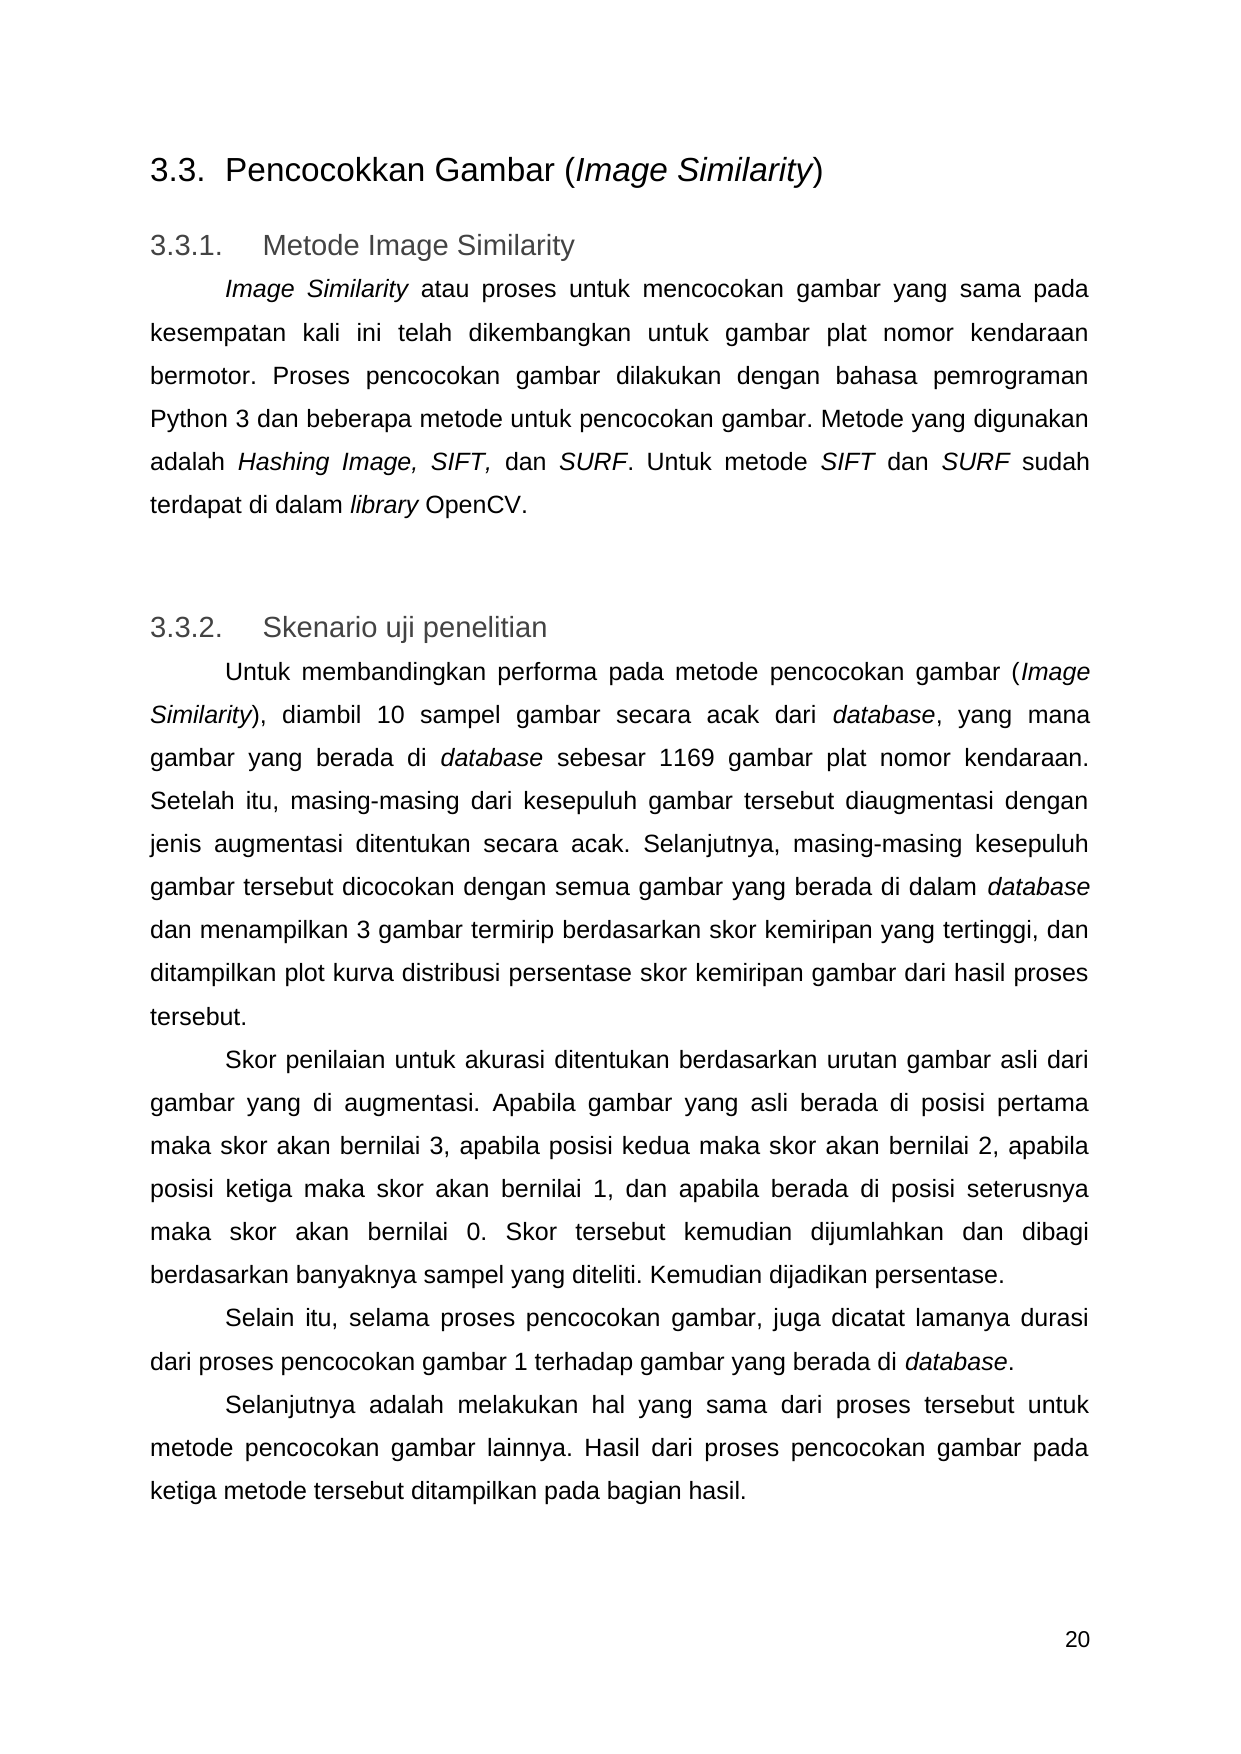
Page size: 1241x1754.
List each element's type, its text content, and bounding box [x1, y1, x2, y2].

subtitle Skenario uji penelitian [150, 609, 1090, 643]
text Image Similarity atau proses untuk mencocokan gambar yang sama pada kesempatan kali ini telah dikembangkan untuk gambar plat nomor kendaraan bermotor. Proses pencocokan gambar dilakukan dengan bahasa pemrograman Python 3 dan beberapa metode untuk pencocokan gambar. Metode yang digunakan adalah Hashing Image, SIFT, dan SURF. Untuk metode SIFT dan SURF sudah terdapat di dalam library OpenCV. [150, 274, 1090, 519]
text Selanjutnya adalah melakukan hal yang sama dari proses tersebut untuk metode pencocokan gambar lainnya. Hasil dari proses pencocokan gambar pada ketiga metode tersebut ditampilkan pada bagian hasil. [150, 1389, 1090, 1504]
subtitle Metode Image Similarity [150, 227, 1090, 261]
text Untuk membandingkan performa pada metode pencocokan gambar (Image Similarity), diambil 10 sampel gambar secara acak dari database, yang mana gambar yang berada di database sebesar 1169 gambar plat nomor kendaraan. Setelah itu, masing-masing dari kesepuluh gambar tersebut diaugmentasi dengan jenis augmentasi ditentukan secara acak. Selanjutnya, masing-masing kesepuluh gambar tersebut dicocokan dengan semua gambar yang berada di dalam database dan menampilkan 3 gambar termirip berdasarkan skor kemiripan yang tertinggi, dan ditampilkan plot kurva distribusi persentase skor kemiripan gambar dari hasil proses tersebut. [150, 656, 1090, 1030]
subtitle Pencocokkan Gambar (Image Similarity) [150, 150, 1090, 188]
text Selain itu, selama proses pencocokan gambar, juga dicatat lamanya durasi dari proses pencocokan gambar 1 terhadap gambar yang berada di database. [150, 1303, 1090, 1375]
text Skor penilaian untuk akurasi ditentukan berdasarkan urutan gambar asli dari gambar yang di augmentasi. Apabila gambar yang asli berada di posisi pertama maka skor akan bernilai 3, apabila posisi kedua maka skor akan bernilai 2, apabila posisi ketiga maka skor akan bernilai 1, dan apabila berada di posisi seterusnya maka skor akan bernilai 0. Skor tersebut kemudian dijumlahkan dan dibagi berdasarkan banyaknya sampel yang diteliti. Kemudian dijadikan persentase. [150, 1044, 1090, 1289]
